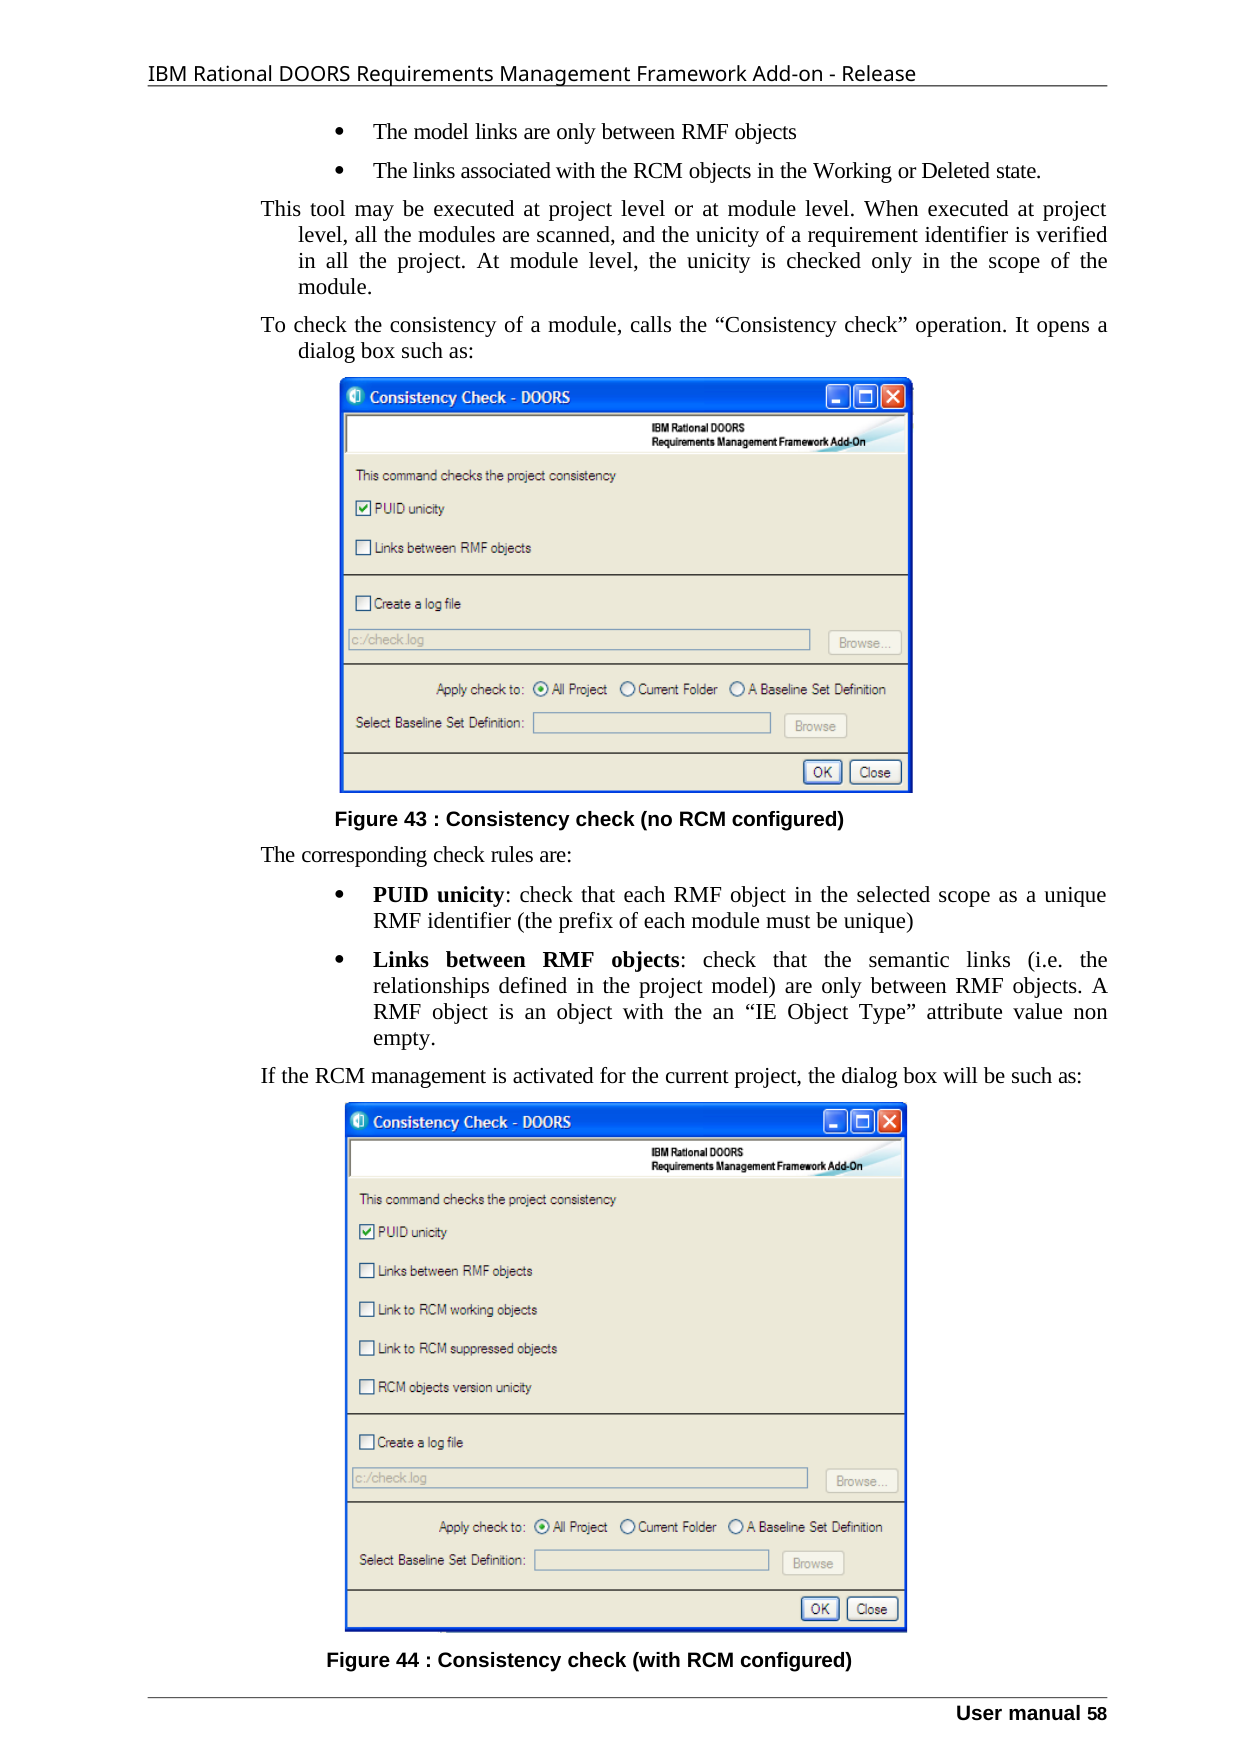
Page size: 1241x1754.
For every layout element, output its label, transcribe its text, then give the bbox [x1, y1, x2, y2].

text If the RCM management is activated for the current project, the dialog box will be such as: [260, 1062, 1240, 1089]
text The corresponding check rules are: [260, 841, 1240, 868]
list The links associated with the RCM objects in the Working or Deleted state. [335, 157, 1240, 184]
text Figure 43 : Consistency check (no RCM configured) [334, 388, 1240, 830]
text Figure 44 : Consistency check (with RCM configured) [326, 1115, 1240, 1671]
text This tool may be executed at project level or at module level. When executed at project level, all the modules are scanned, and the unicity of a requirement identifier is verified in all the project. At module level, the unicity is checked only in the scope of the module. [260, 196, 1108, 299]
list PUID unicity: check that each RMF object in the selected scope as a unique RMF identifier (the prefix of each module must be unique) [335, 882, 1108, 933]
picture [344, 1102, 908, 1115]
list The model links are only between RMF objects [335, 118, 1240, 144]
list Links between RMF objects: check that the semantic links (i.e. the relationships defined in the project model) are only between RMF objects. A RMF object is an object with the an “IE Object Type” attribute value non empty. [335, 947, 1108, 1051]
text To check the consistency of a module, calls the “Consistency check” operation. It opens a dialog box such as: [260, 312, 1108, 363]
picture [339, 377, 914, 388]
